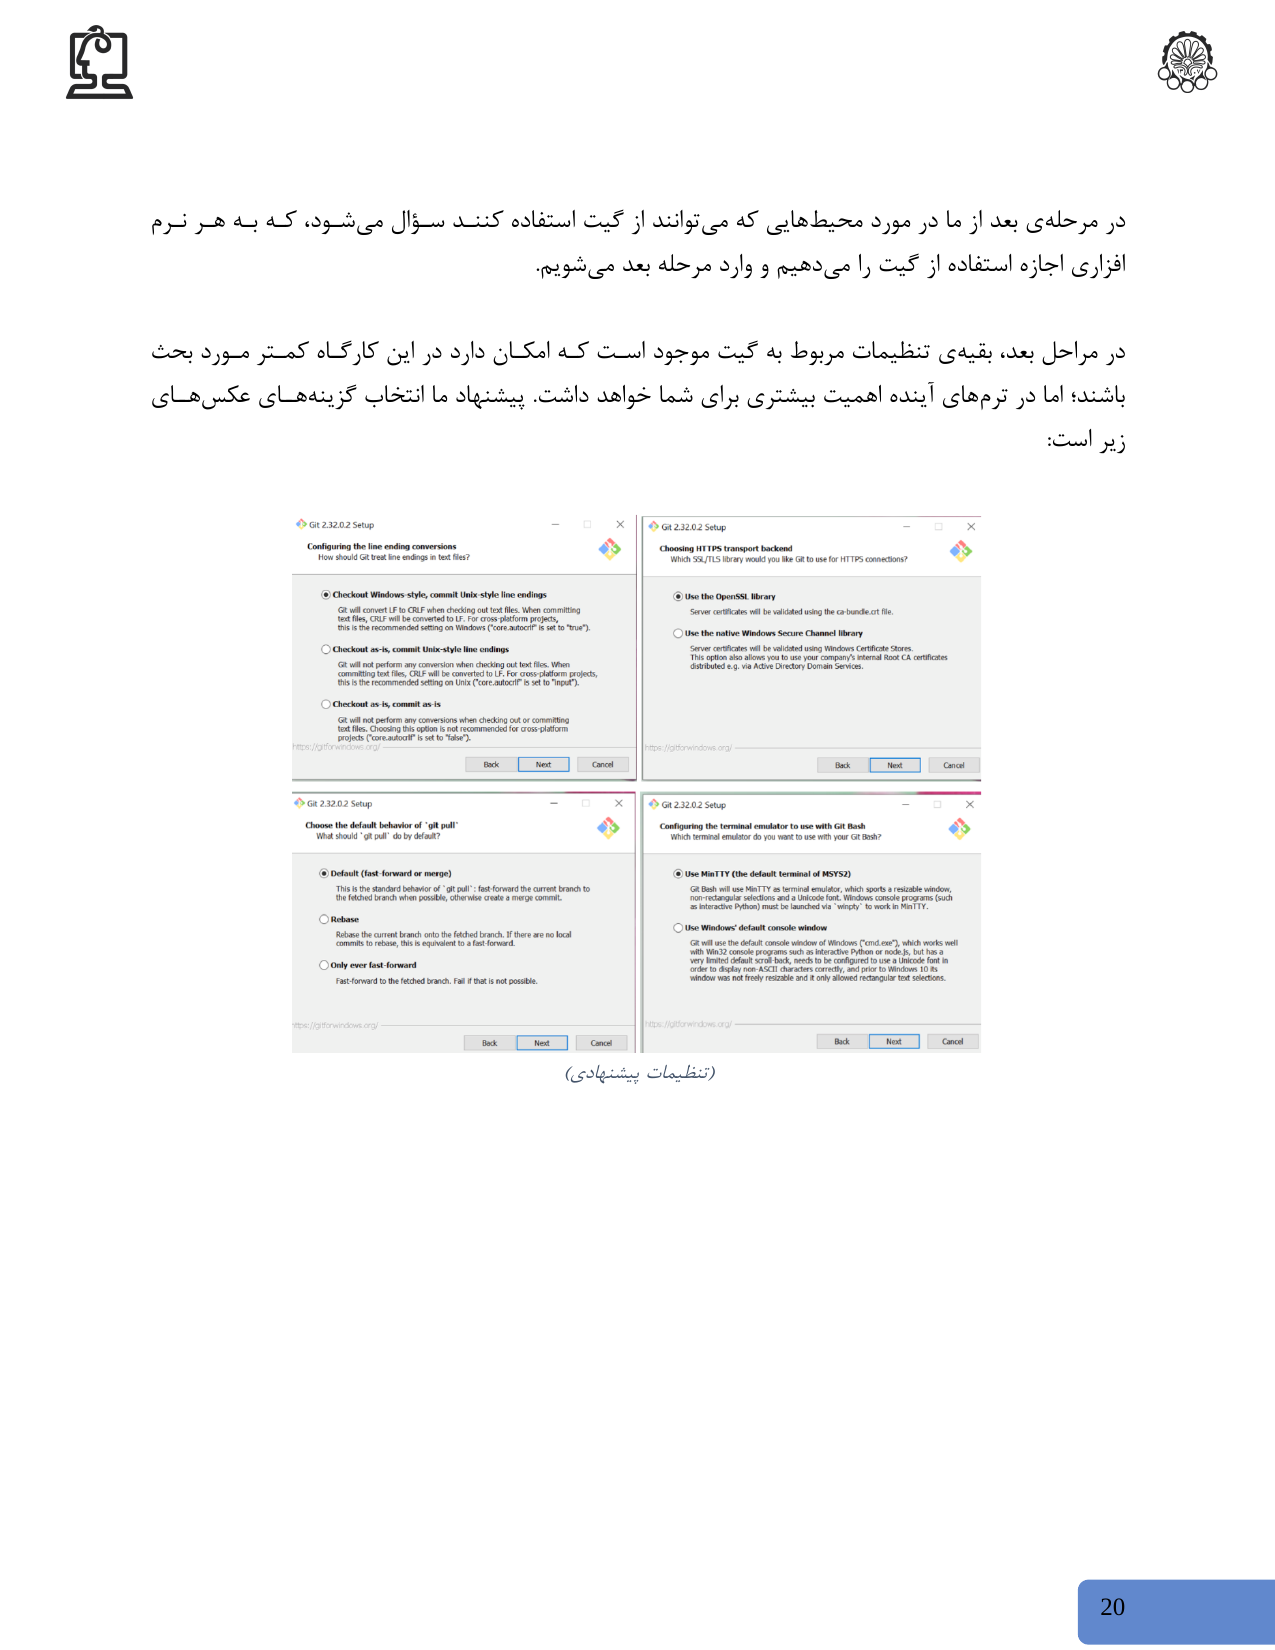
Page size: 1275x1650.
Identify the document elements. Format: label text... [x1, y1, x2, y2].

text در مراحل بعد، بقیه‌ی تنظیمات مربوط به گیت موجود است که امکان دارد در این کارگاه کمتر مورد بحث باشند؛ اما در ترم‌های آینده اهمیت بیشتری برای شما خواهد داشت. پیشنهاد ما انتخاب گزینه‌های عکس‌های زیر است: [150, 340, 1125, 456]
picture [290, 514, 981, 1052]
text در مرحله‌ی بعد از ما در مورد محیط‌هایی که می‌توانند از گیت استفاده کنند سؤال می‌شود، که به هر نرم افزاری اجازه استفاده از گیت را می‌دهیم و وارد مرحله بعد می‌شویم. [150, 208, 1125, 281]
